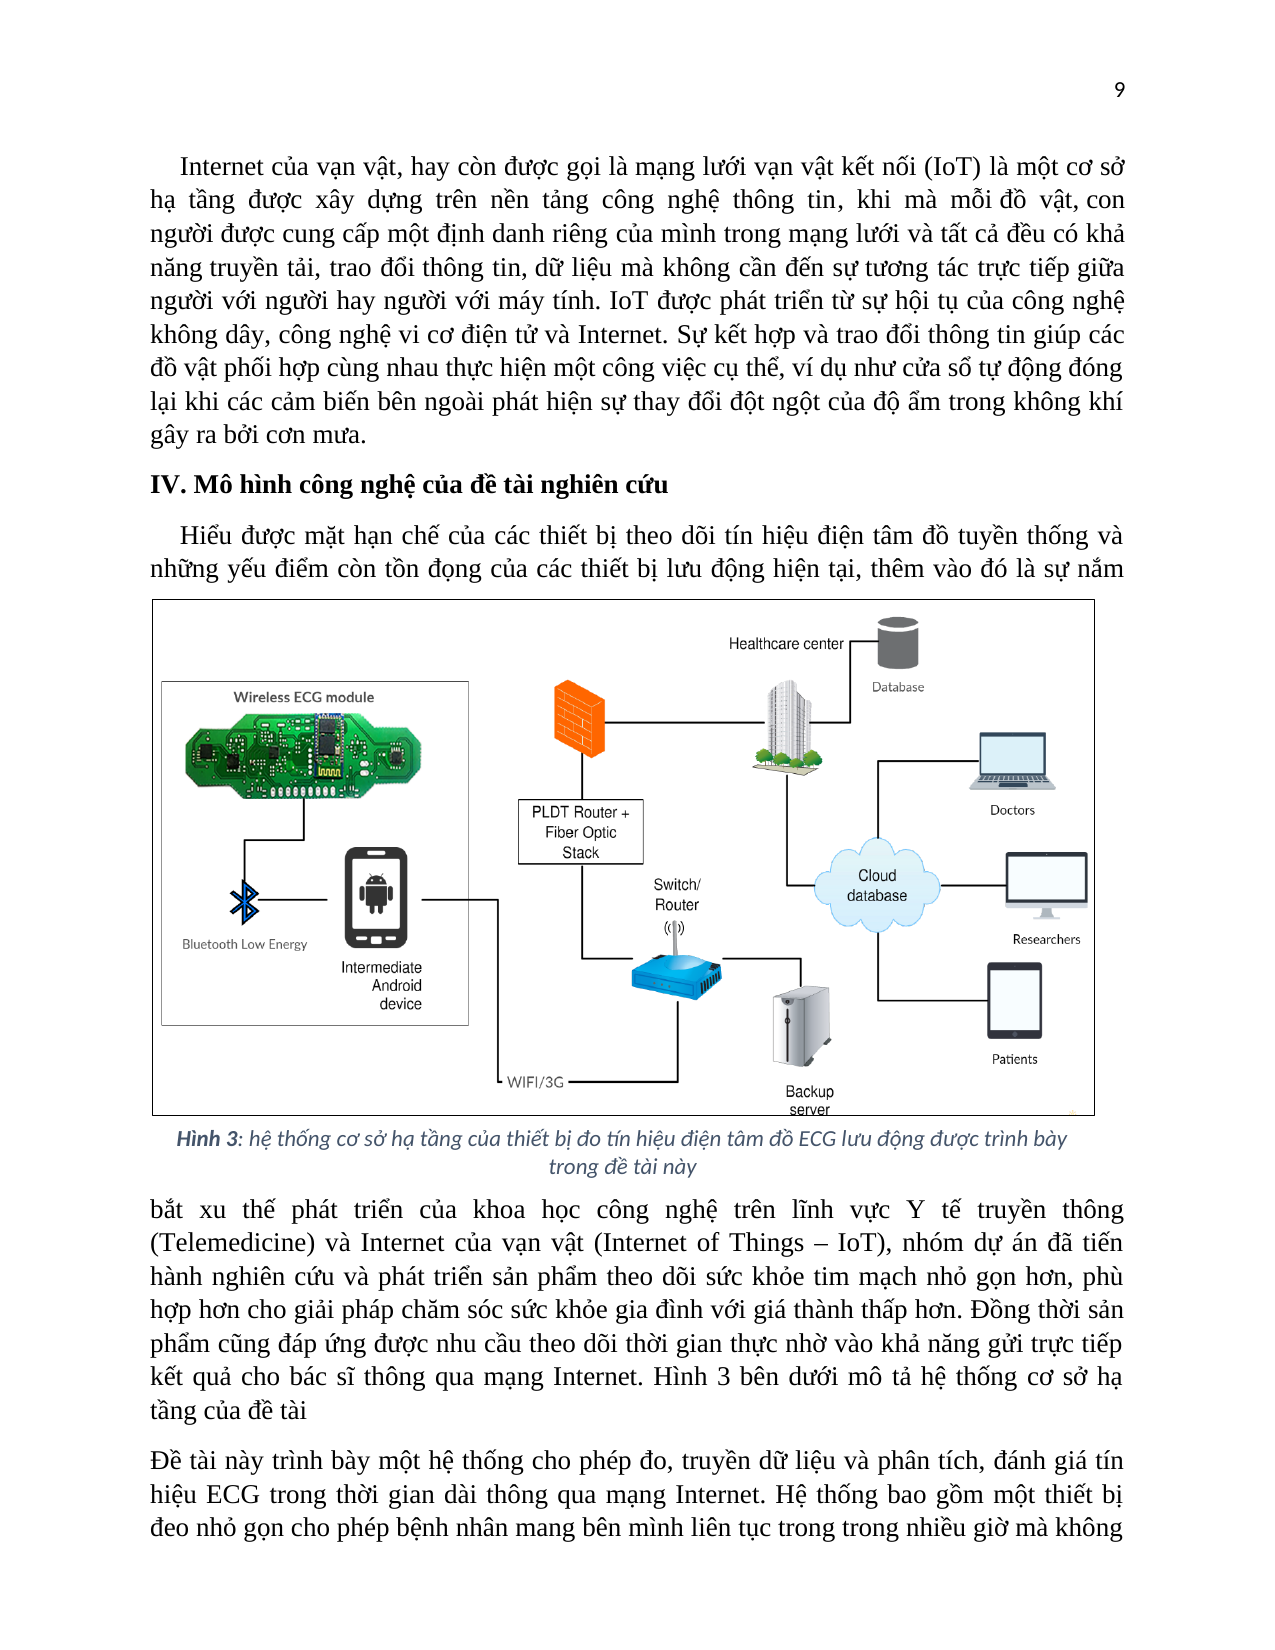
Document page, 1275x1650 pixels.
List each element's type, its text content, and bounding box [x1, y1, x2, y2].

text Internet của vạn vật, hay còn được gọi là mạng lưới vạn vật kết nối (IoT) là một cơ sở hạ tầng được xây dựng trên nền tảng công nghệ thông tin, khi mà mỗi đồ vật, con người được cung cấp một định danh riêng của mình trong mạng lưới và tất cả đều có khả năng truyền tải, trao đổi thông tin, dữ liệu mà không cần đến sự tương tác trực tiếp giữa người với người hay người với máy tính. IoT được phát triển từ sự hội tụ của công nghệ không dây, công nghệ vi cơ điện tử và Internet. Sự kết hợp và trao đổi thông tin giúp các đồ vật phối hợp cùng nhau thực hiện một công việc cụ thể, ví dụ như cửa sổ tự động đóng lại khi các cảm biến bên ngoài phát hiện sự thay đổi đột ngột của độ ẩm trong không khí gây ra bởi cơn mưa. [150, 150, 1125, 449]
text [150, 1444, 1125, 1542]
picture [153, 600, 1094, 1115]
text IV. Mô hình công nghệ của đề tài nghiên cứu [150, 468, 1125, 500]
